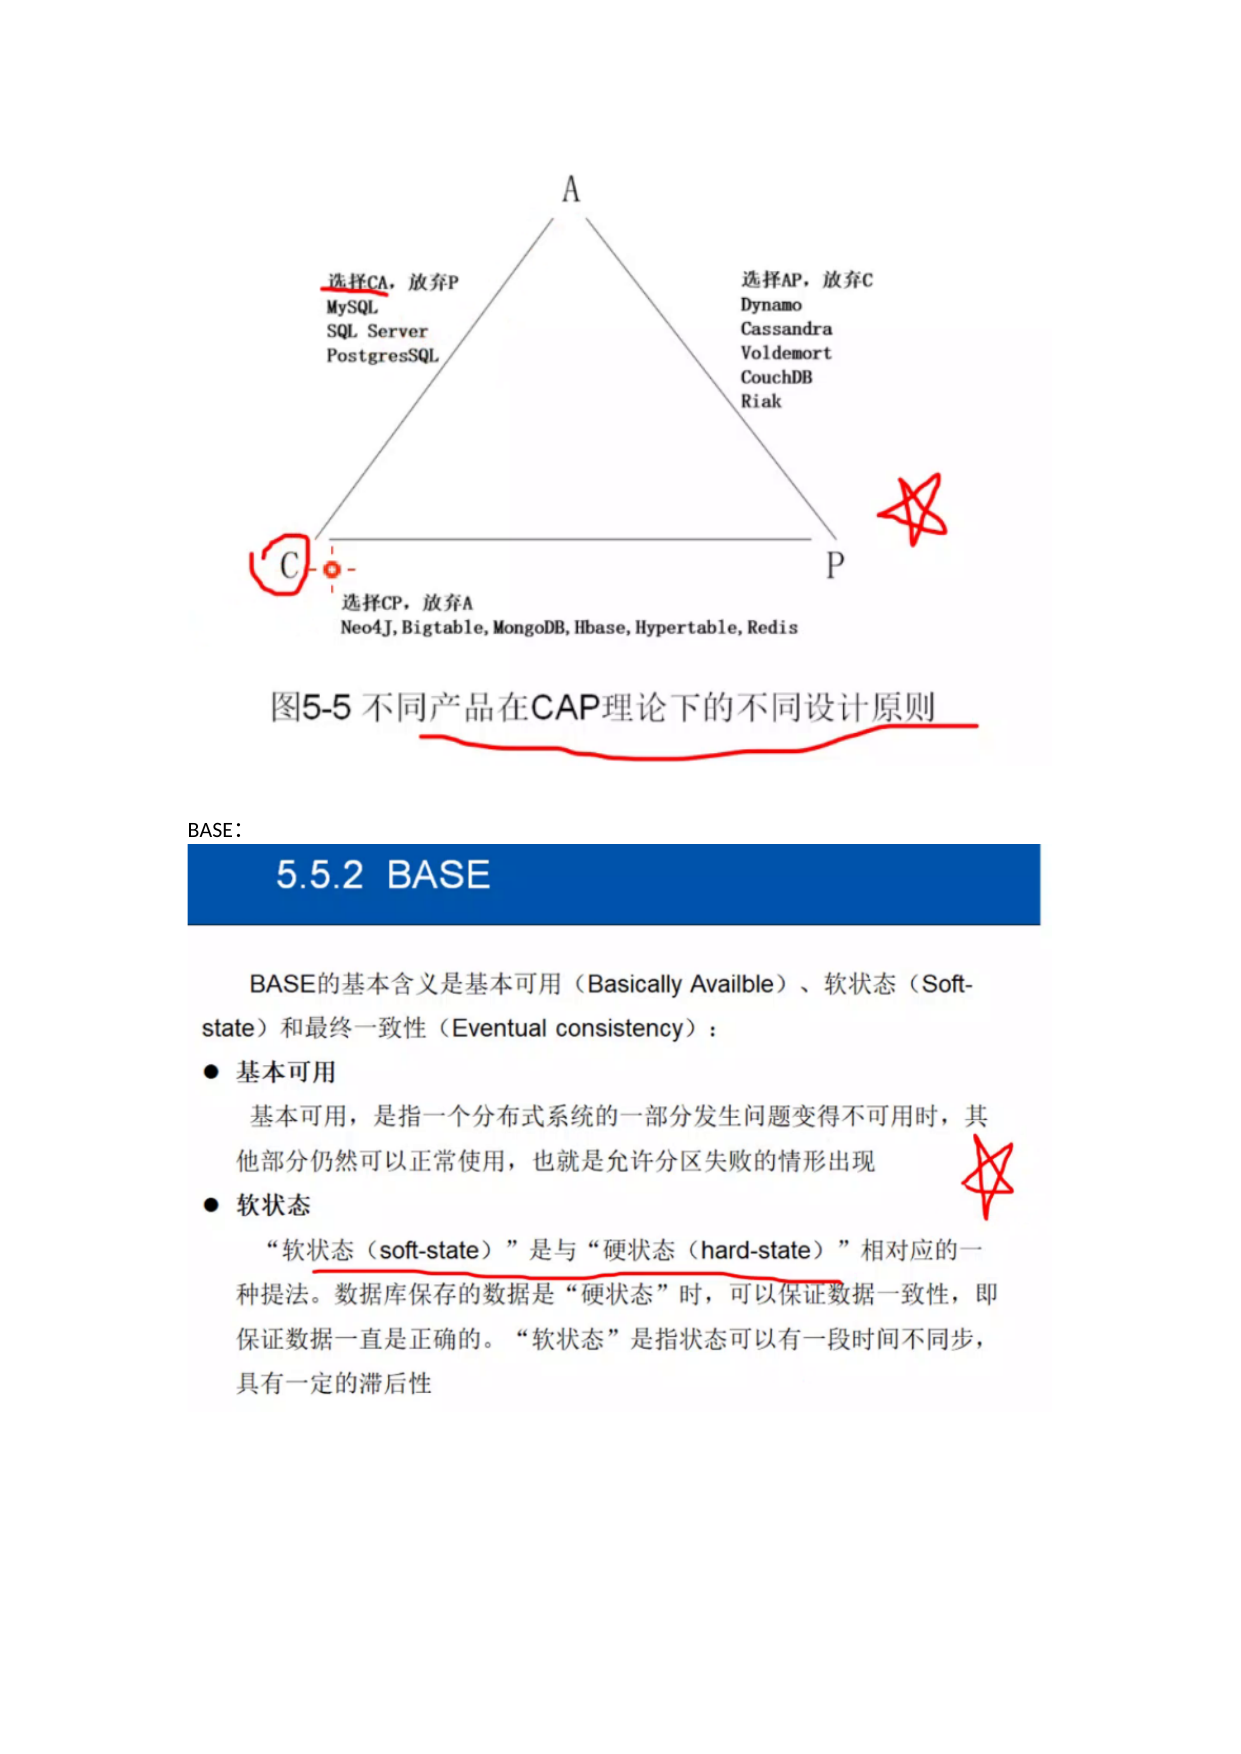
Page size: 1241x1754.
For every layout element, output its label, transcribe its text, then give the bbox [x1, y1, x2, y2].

picture [187, 844, 1052, 1412]
list BASE： [187, 812, 1053, 844]
picture [187, 162, 1052, 766]
